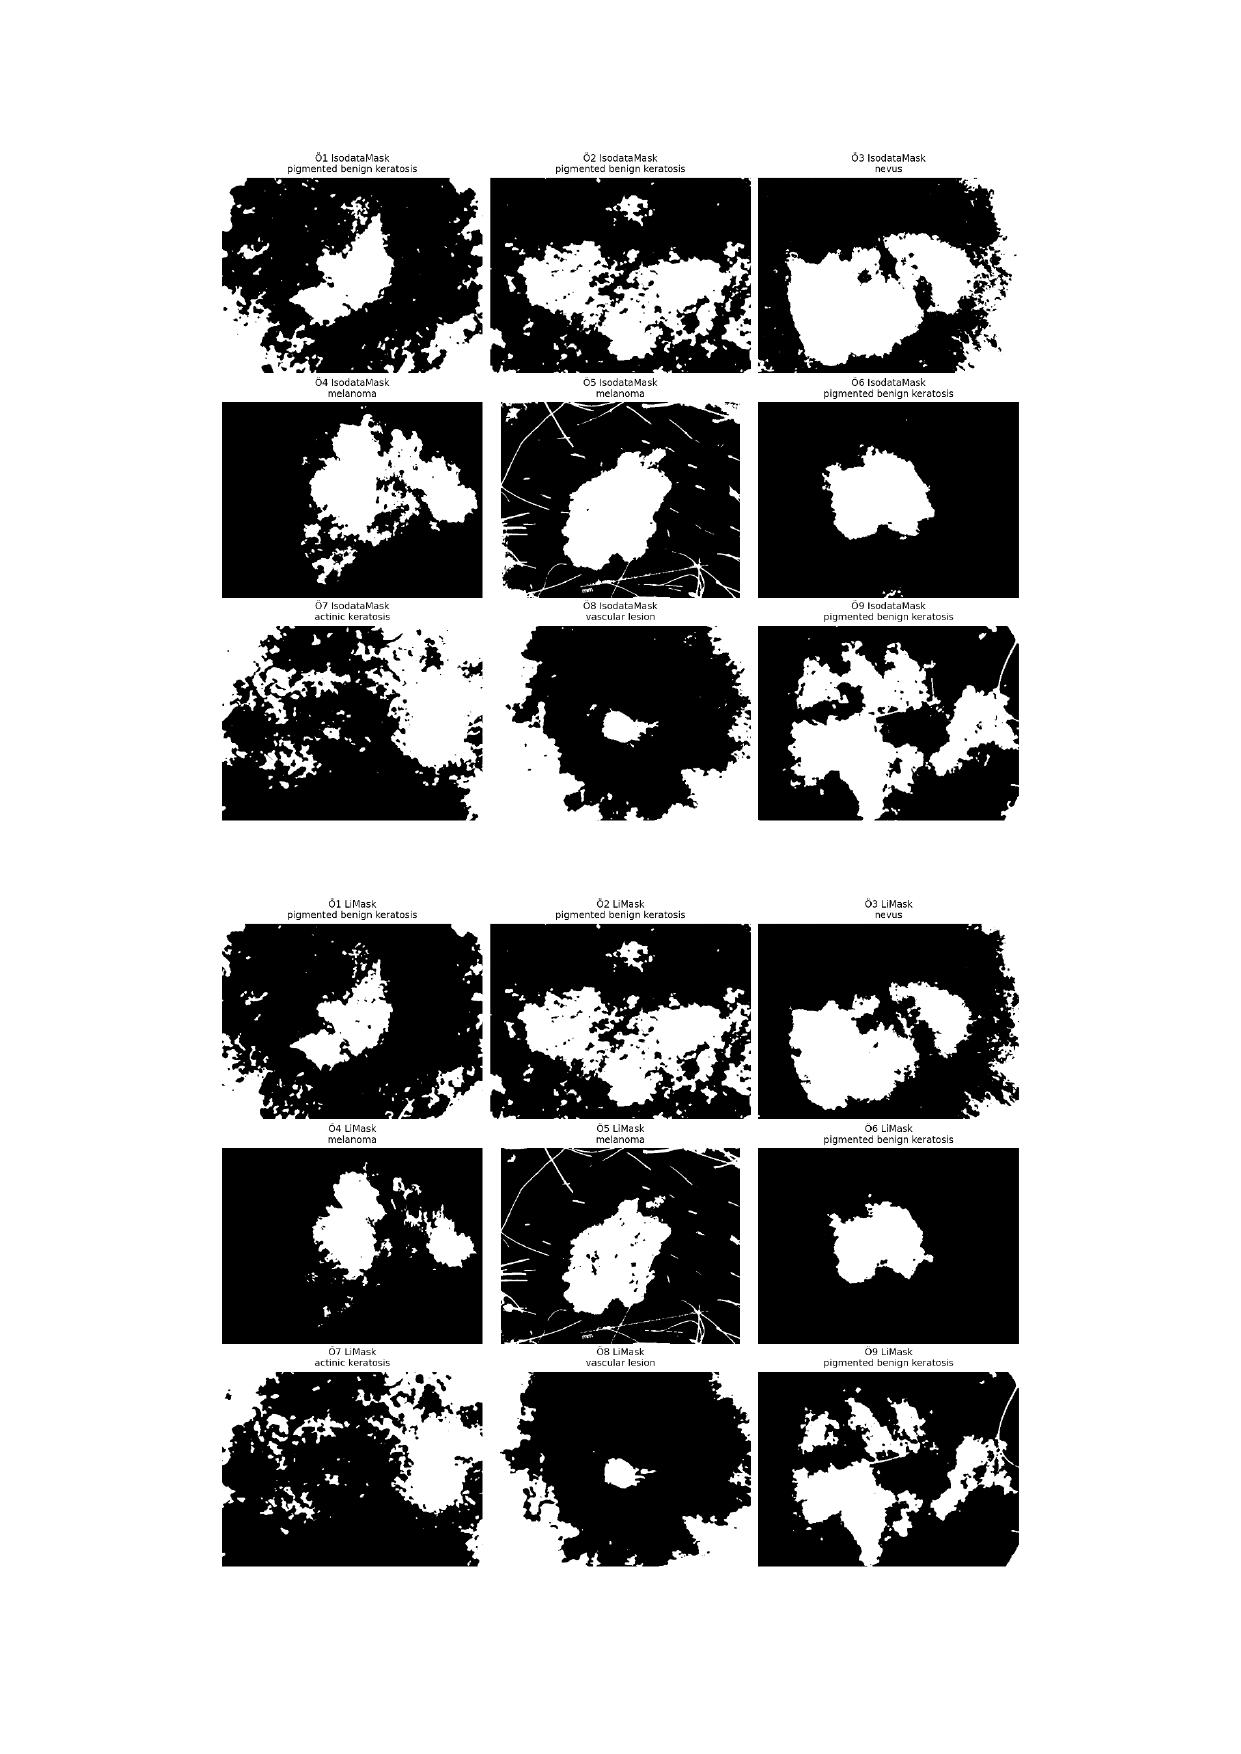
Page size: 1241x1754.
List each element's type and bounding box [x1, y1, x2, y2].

picture [215, 893, 1025, 1573]
picture [215, 147, 1025, 827]
